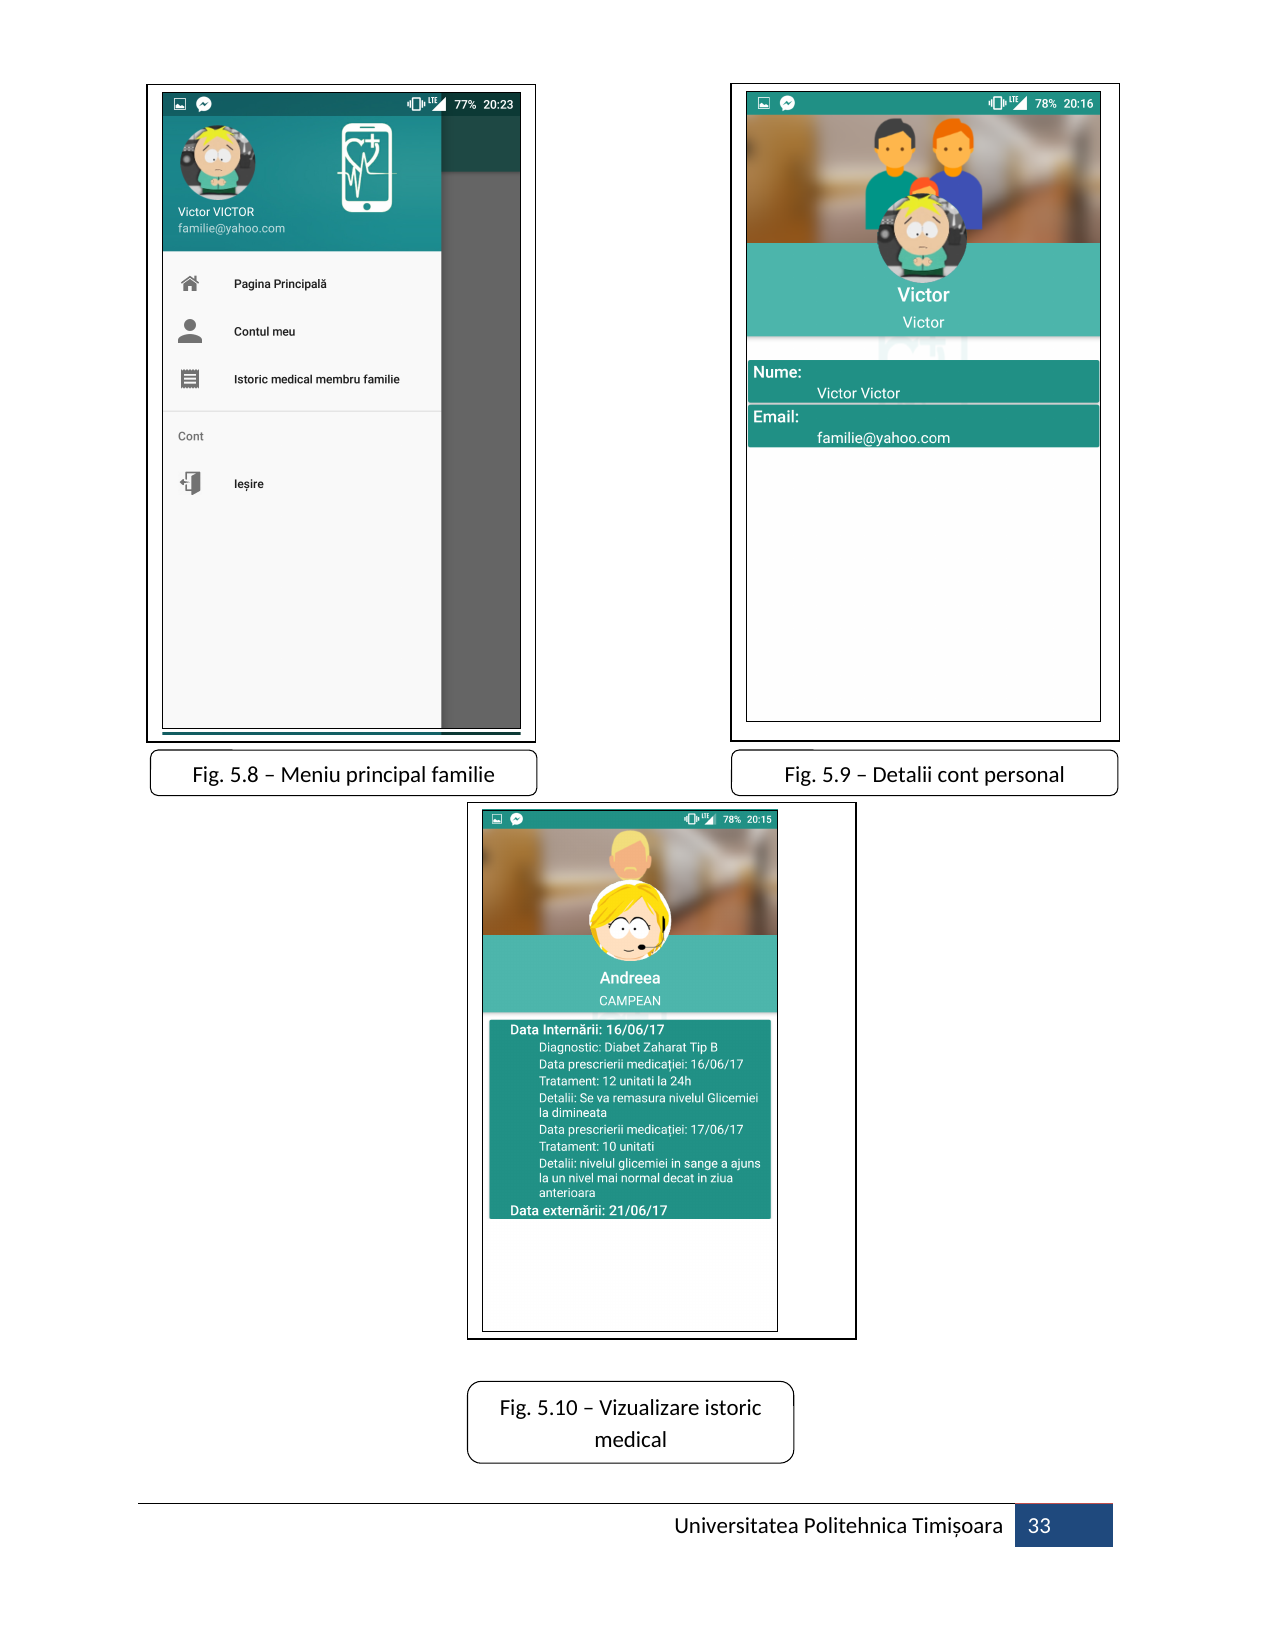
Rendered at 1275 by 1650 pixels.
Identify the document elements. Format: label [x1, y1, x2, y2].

picture [483, 811, 777, 1331]
picture [747, 92, 1100, 721]
picture [163, 93, 520, 728]
